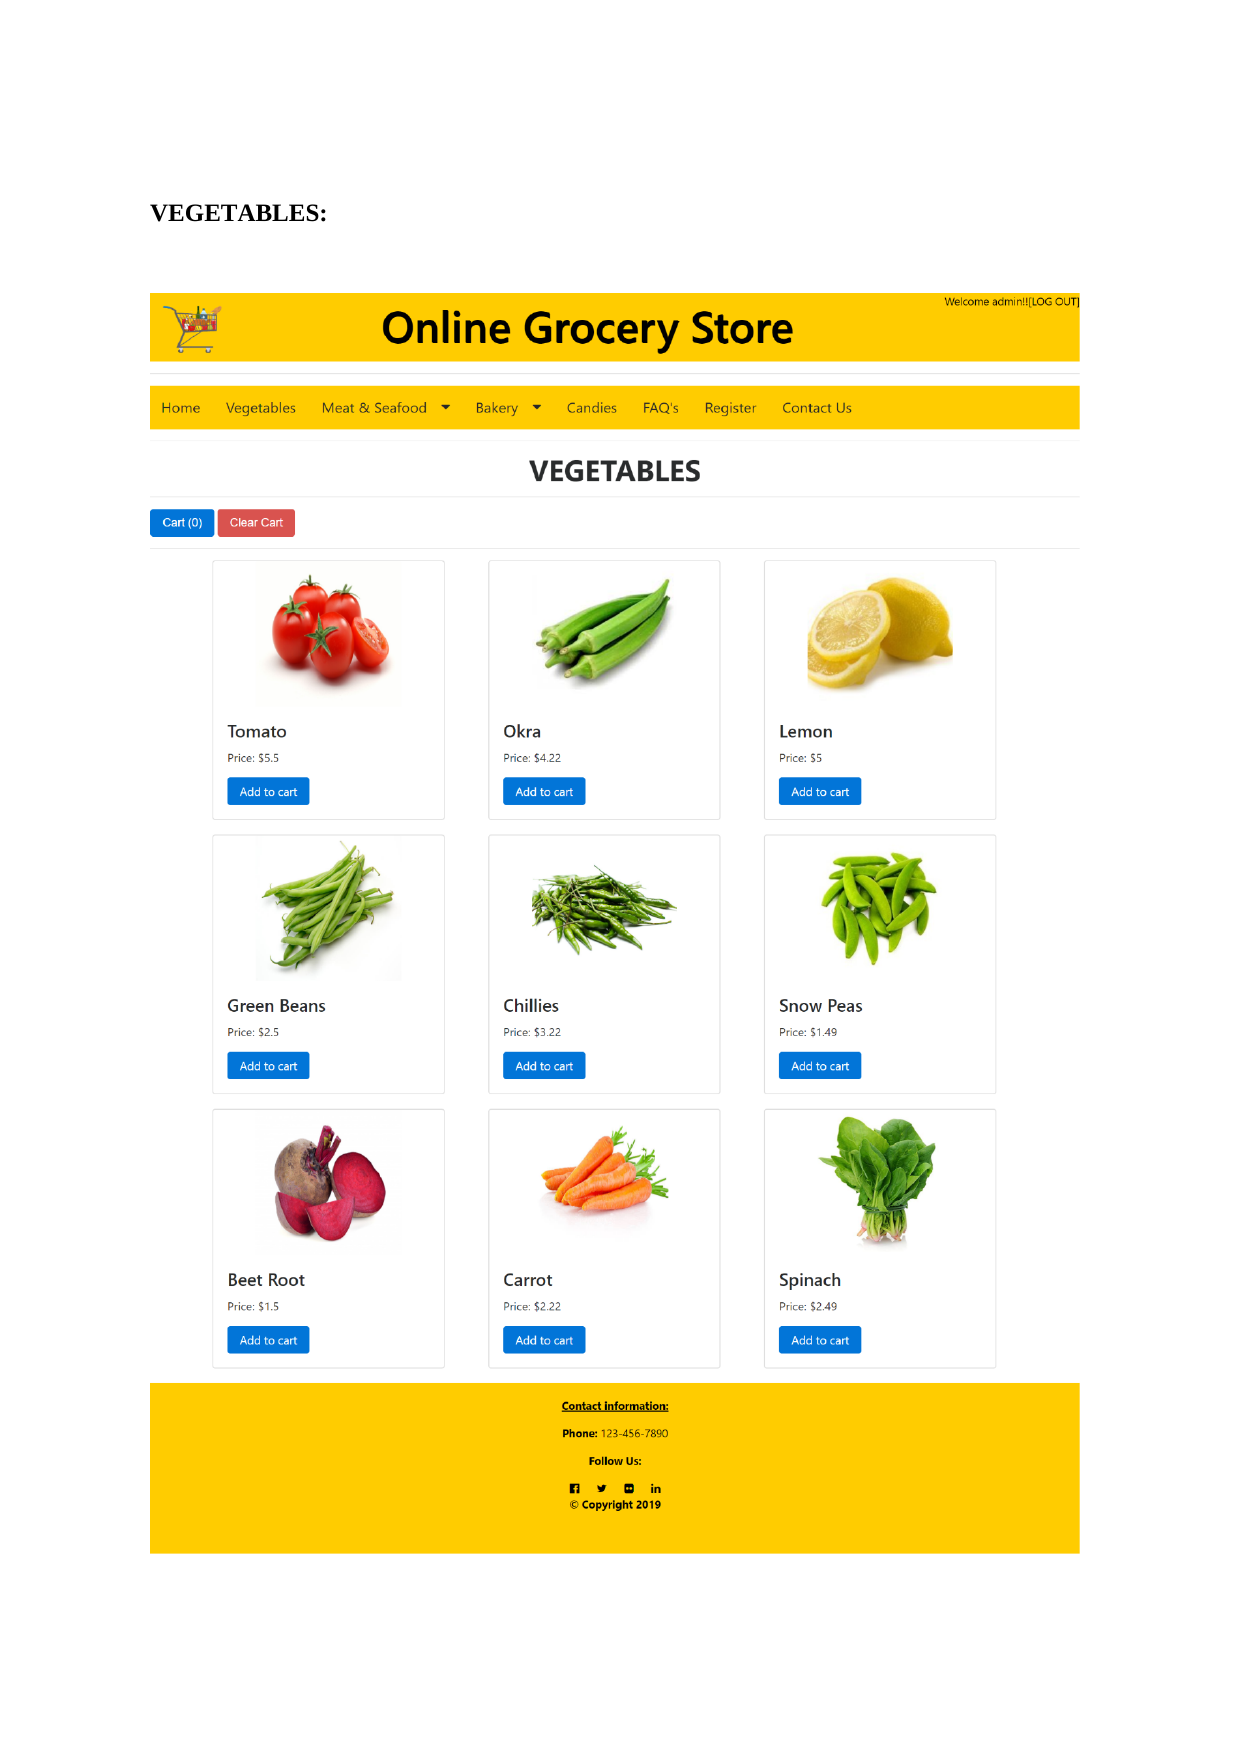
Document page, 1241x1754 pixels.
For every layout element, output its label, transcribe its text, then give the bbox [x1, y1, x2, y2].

text VEGETABLES: [150, 198, 1090, 226]
picture [150, 293, 1090, 1554]
